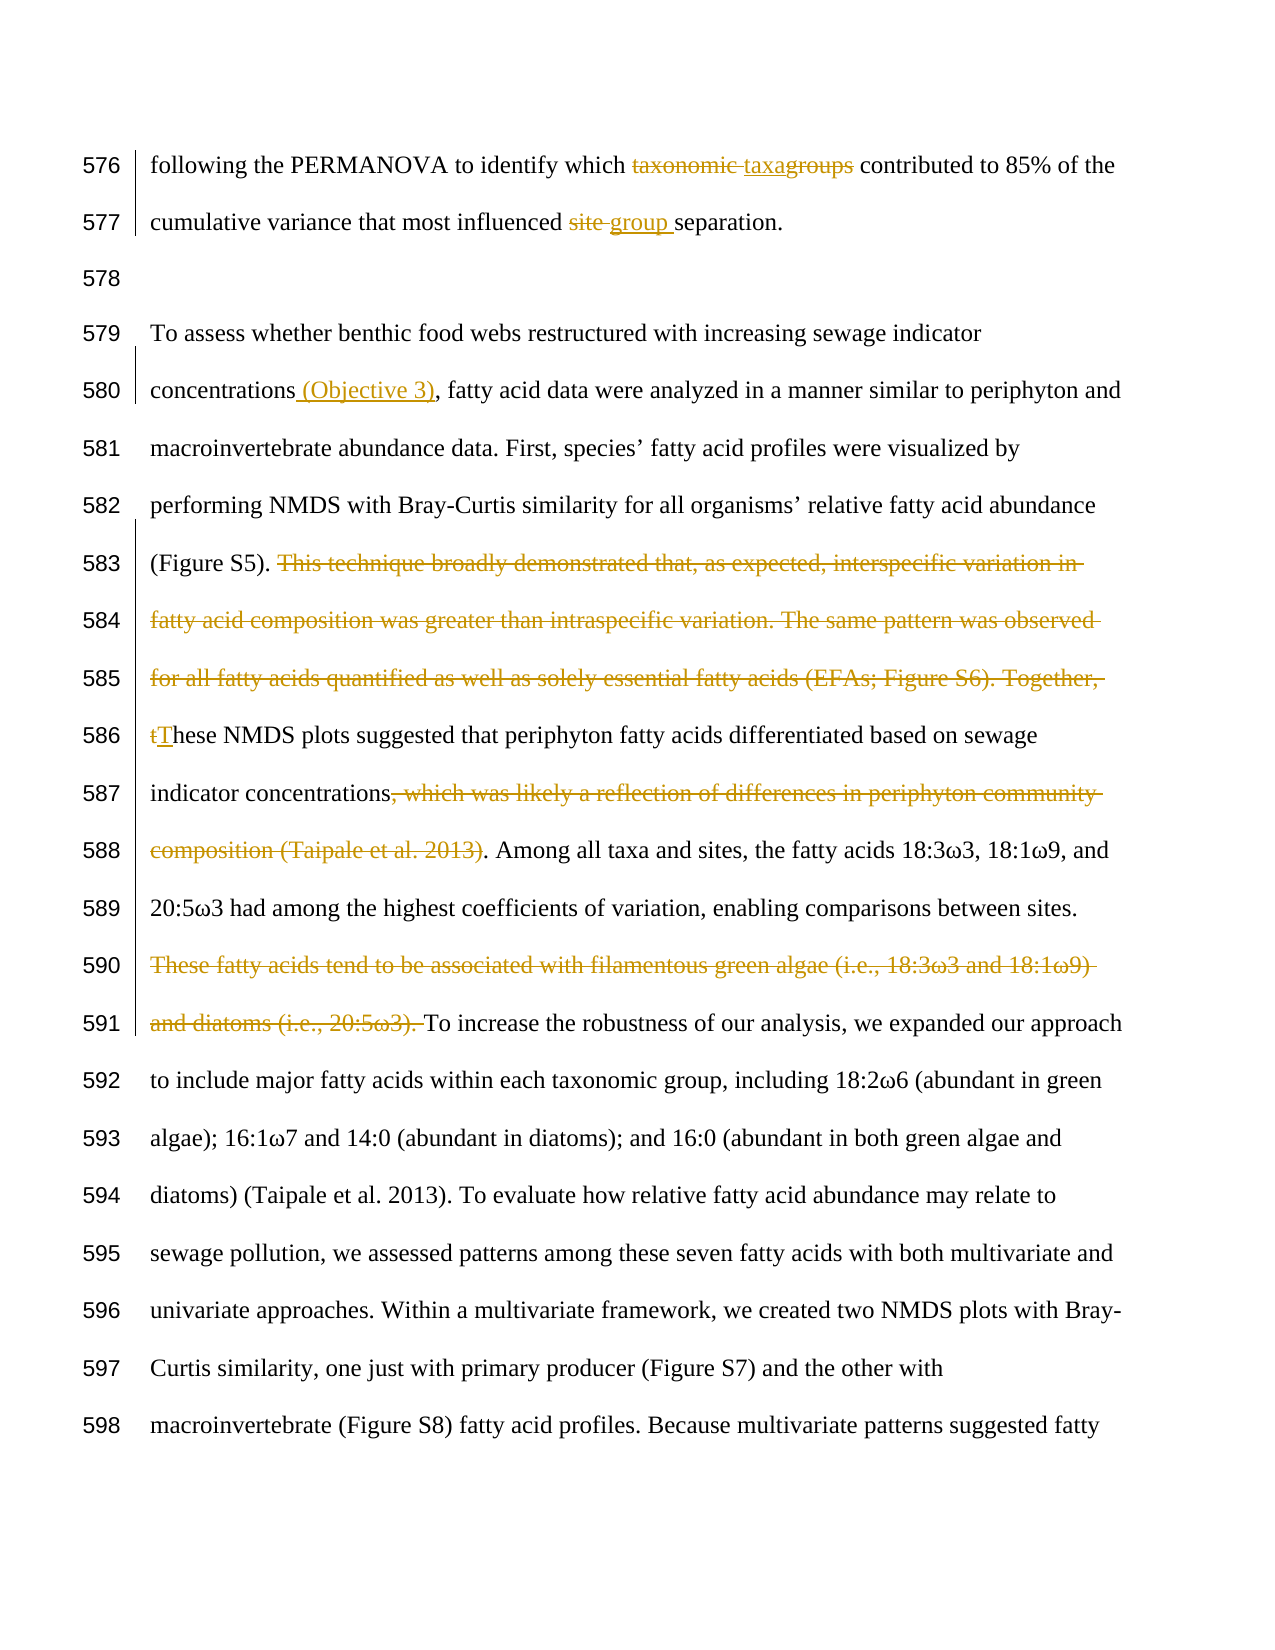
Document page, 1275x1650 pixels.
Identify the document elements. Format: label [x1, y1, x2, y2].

text [150, 150, 1125, 236]
text [150, 318, 1125, 1439]
